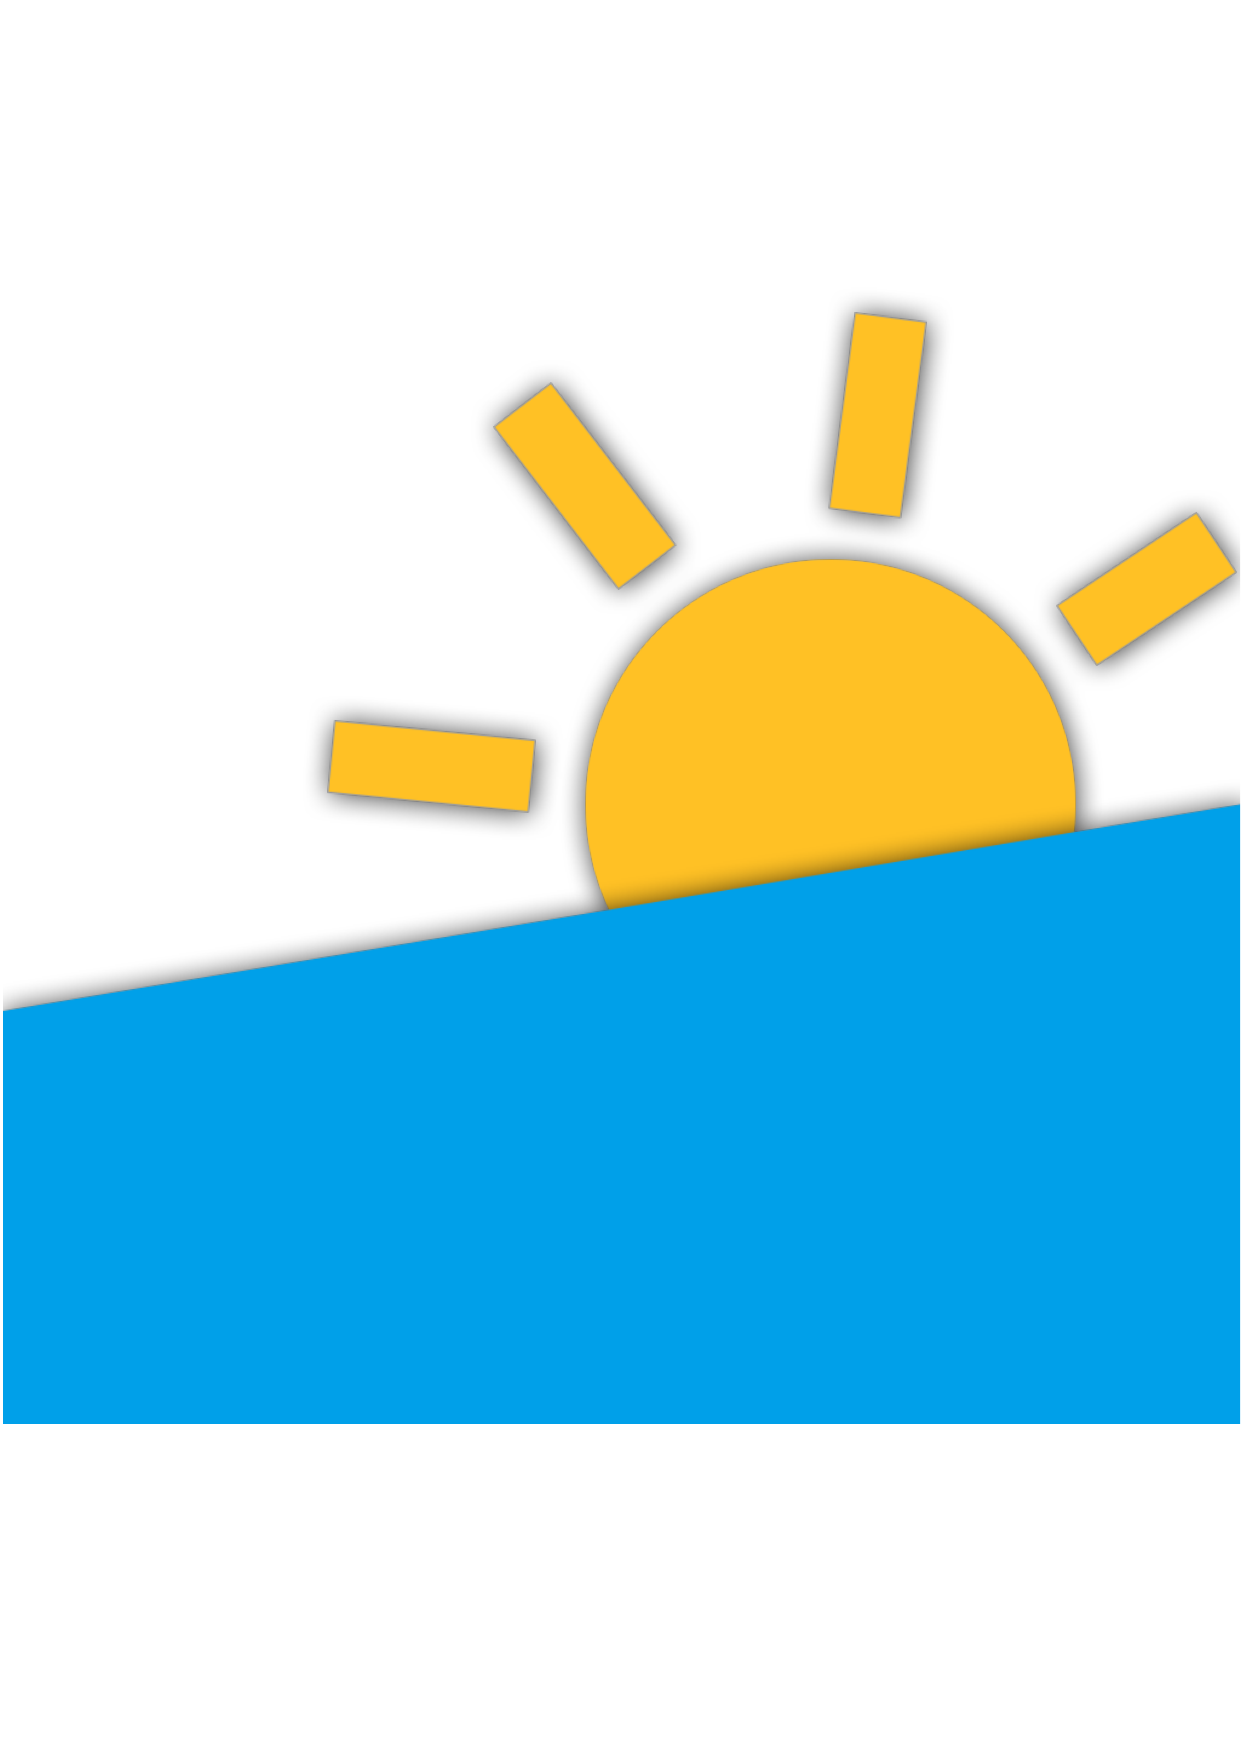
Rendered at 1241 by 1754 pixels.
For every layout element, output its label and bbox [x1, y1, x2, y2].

picture [3, 184, 1241, 1010]
